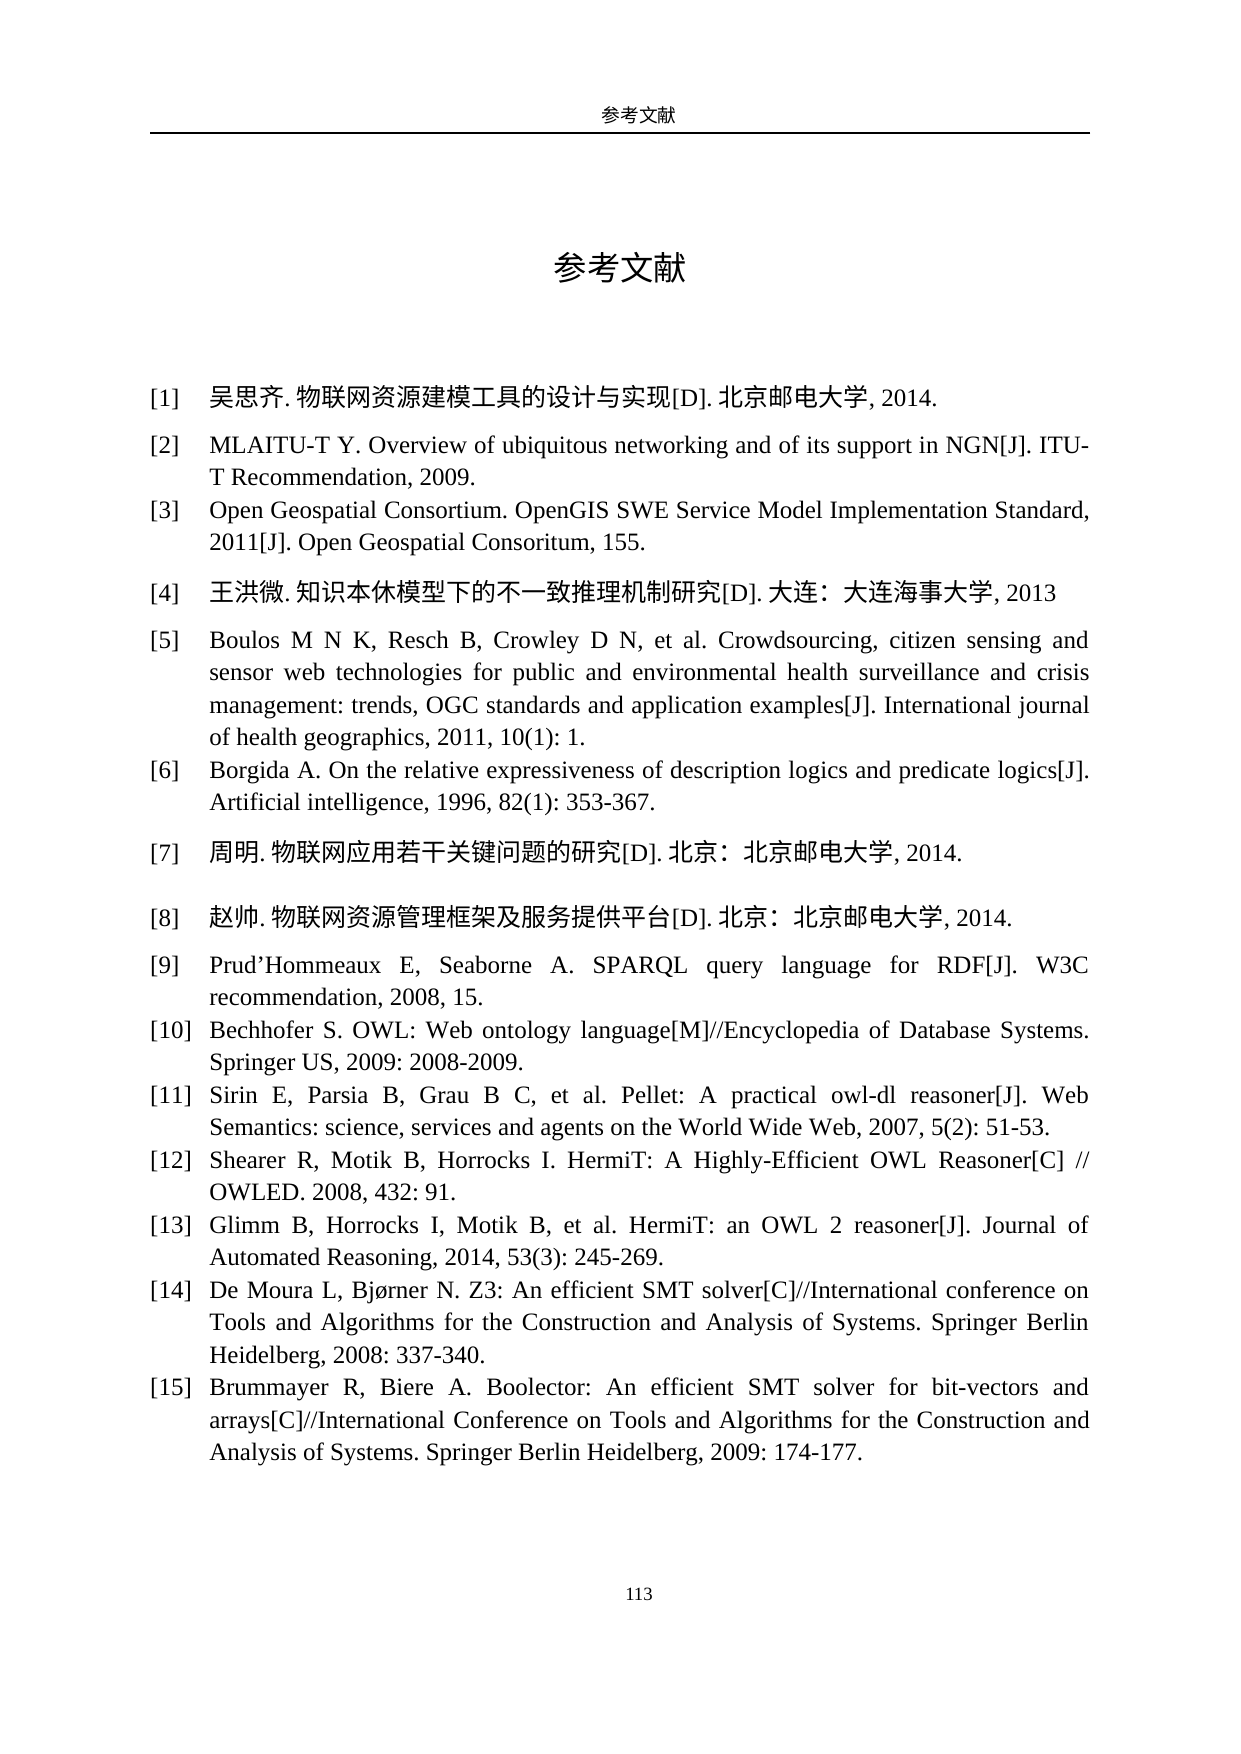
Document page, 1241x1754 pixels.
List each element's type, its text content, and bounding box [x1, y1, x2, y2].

list 王洪微. 知识本休模型下的不一致推理机制研究[D]. 大连：大连海事大学, 2013 [150, 558, 1090, 623]
list Brummayer R, Biere A. Boolector: An efficient SMT solver for bit-vectors and arrays[C]//International Conference on Tools and Algorithms for the Construction and Analysis of Systems. Springer Berlin Heidelberg, 2009: 174-177. [150, 1371, 1090, 1468]
list Prud’Hommeaux E, Seaborne A. SPARQL query language for RDF[J]. W3C recommendation, 2008, 15. [150, 948, 1090, 1013]
list 周明. 物联网应用若干关键问题的研究[D]. 北京：北京邮电大学, 2014. [150, 818, 1090, 883]
list Boulos M N K, Resch B, Crowley D N, et al. Crowdsourcing, citizen sensing and sensor web technologies for public and environmental health surveillance and crisis management: trends, OGC standards and application examples[J]. International journal of health geographics, 2011, 10(1): 1. [150, 623, 1090, 753]
list Borgida A. On the relative expressiveness of description logics and predicate logics[J]. Artificial intelligence, 1996, 82(1): 353-367. [150, 753, 1090, 818]
list MLAITU-T Y. Overview of ubiquitous networking and of its support in NGN[J]. ITU-T Recommendation, 2009. [150, 428, 1090, 493]
subtitle 参考文献 [150, 233, 1090, 298]
list 吴思齐. 物联网资源建模工具的设计与实现[D]. 北京邮电大学, 2014. [150, 363, 1090, 428]
list Glimm B, Horrocks I, Motik B, et al. HermiT: an OWL 2 reasoner[J]. Journal of Automated Reasoning, 2014, 53(3): 245-269. [150, 1208, 1090, 1273]
list Shearer R, Motik B, Horrocks I. HermiT: A Highly-Efficient OWL Reasoner[C] // OWLED. 2008, 432: 91. [150, 1143, 1090, 1208]
list Bechhofer S. OWL: Web ontology language[M]//Encyclopedia of Database Systems. Springer US, 2009: 2008-2009. [150, 1013, 1090, 1078]
list 赵帅. 物联网资源管理框架及服务提供平台[D]. 北京：北京邮电大学, 2014. [150, 883, 1090, 948]
list Open Geospatial Consortium. OpenGIS SWE Service Model Implementation Standard, 2011[J]. Open Geospatial Consoritum, 155. [150, 493, 1090, 558]
list De Moura L, Bjørner N. Z3: An efficient SMT solver[C]//International conference on Tools and Algorithms for the Construction and Analysis of Systems. Springer Berlin Heidelberg, 2008: 337-340. [150, 1273, 1090, 1371]
list Sirin E, Parsia B, Grau B C, et al. Pellet: A practical owl-dl reasoner[J]. Web Semantics: science, services and agents on the World Wide Web, 2007, 5(2): 51-53. [150, 1078, 1090, 1143]
